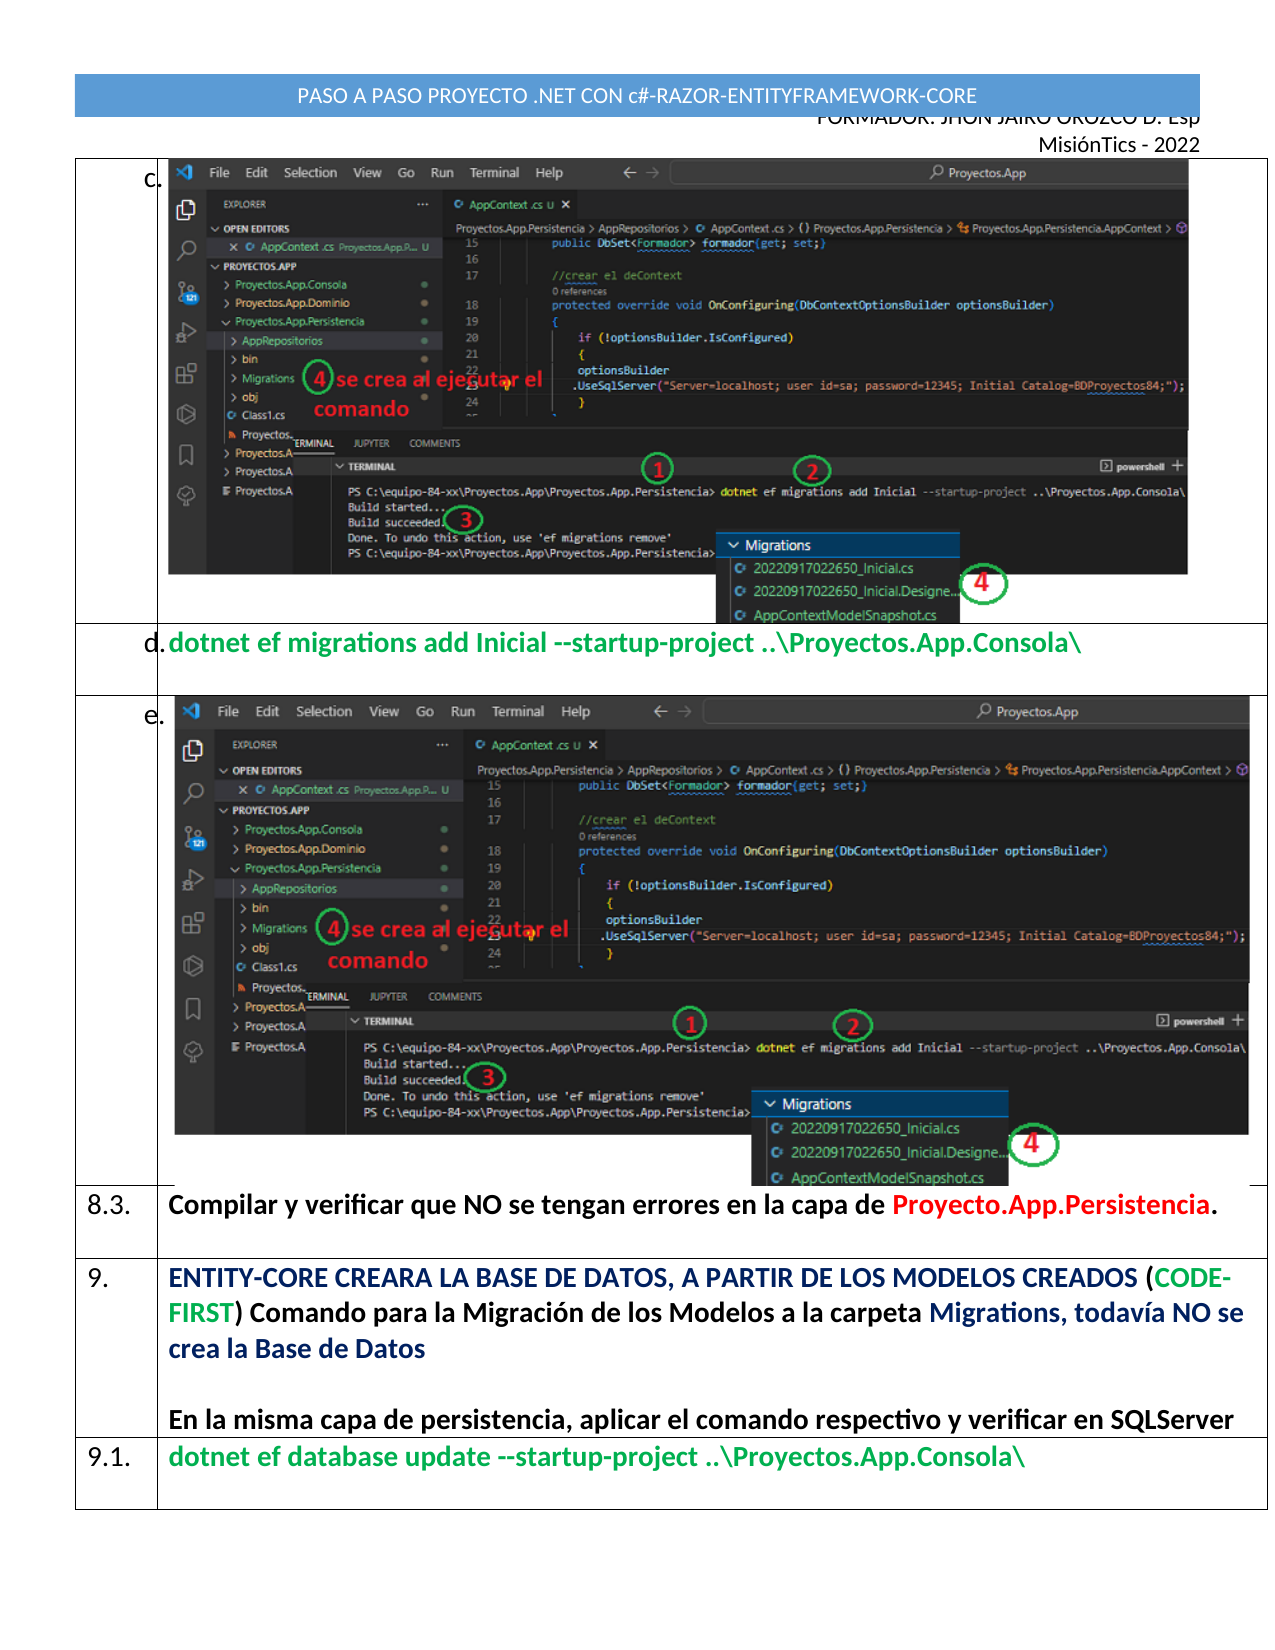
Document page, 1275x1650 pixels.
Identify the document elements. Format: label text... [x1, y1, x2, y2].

table_cell [1189, 159, 1267, 623]
picture [168, 158, 1189, 623]
table_cell 8.3. [76, 1186, 157, 1258]
picture [174, 696, 1250, 1186]
table_cell [76, 1259, 157, 1437]
table_cell [76, 1438, 157, 1509]
table_cell dotnet ef database update --startup-project ..\Proyectos.App.Consola\ [158, 1438, 1267, 1509]
table_cell [76, 624, 157, 695]
table_cell ENTITY-CORE CREARA LA BASE DE DATOS, A PARTIR DE LOS MODELOS CREADOS (CODE-FIRST) Comando para la Migración de los Modelos a la carpeta Migrations, todavía NO se crea la Base de Datos En la misma capa de persistencia, aplicar el comando respectivo y verificar en SQLServer [158, 1259, 1267, 1437]
table_cell [158, 159, 168, 623]
table_cell Compilar y verificar que NO se tengan errores en la capa de Proyecto.App.Persistencia. [158, 1186, 1267, 1258]
table_cell dotnet ef migrations add Inicial --startup-project ..\Proyectos.App.Consola\ [158, 624, 1267, 695]
table_cell [76, 696, 157, 1185]
table_cell [158, 696, 174, 1185]
table_cell [1250, 696, 1267, 1185]
table_cell [76, 159, 157, 623]
